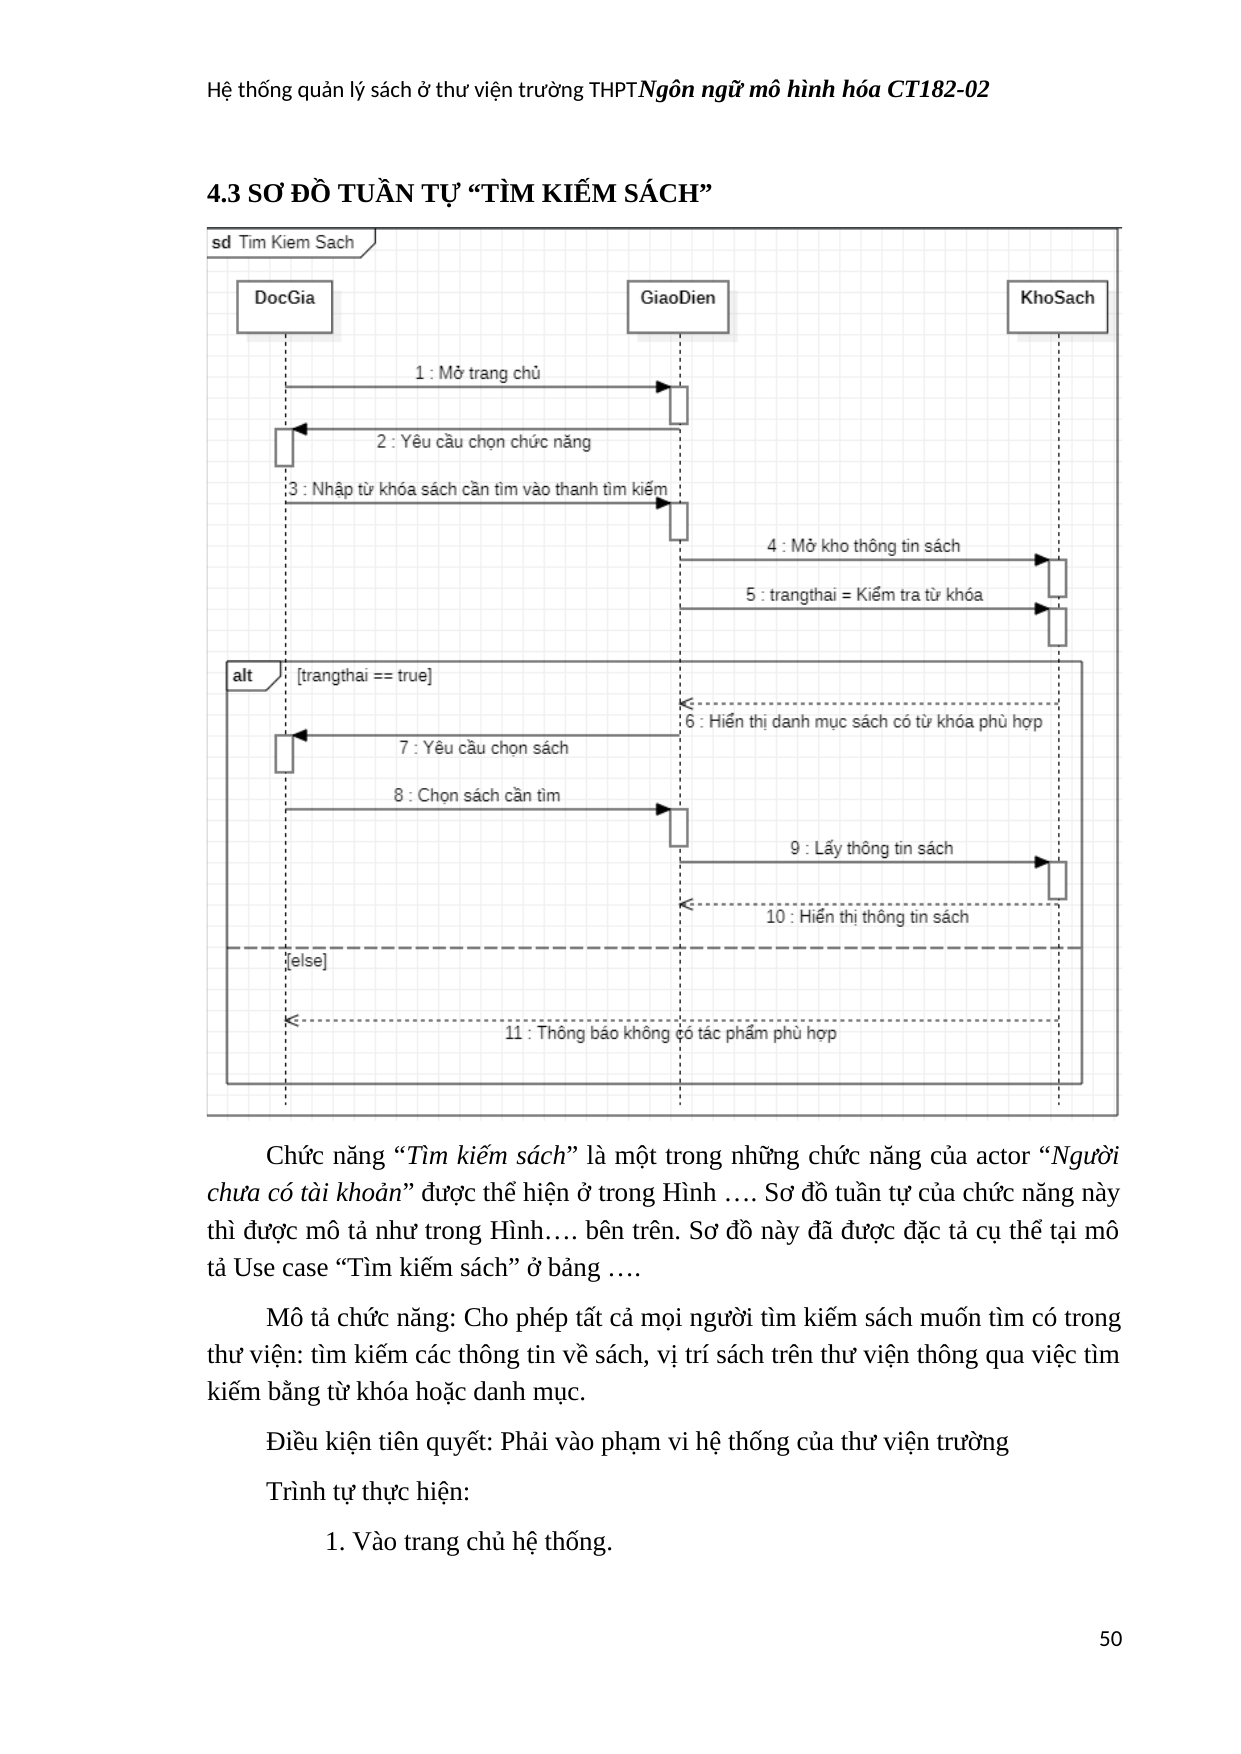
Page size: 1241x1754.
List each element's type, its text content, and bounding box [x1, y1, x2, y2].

text Chức năng “Tìm kiếm sách” là một trong những chức năng của actor “Người chưa có tài khoản” được thể hiện ở trong Hình …. Sơ đồ tuần tự của chức năng này thì được mô tả như trong Hình…. bên trên. Sơ đồ này đã được đặc tả cụ thể tại mô tả Use case “Tìm kiếm sách” ở bảng …. [207, 1139, 1122, 1282]
text Điều kiện tiên quyết: Phải vào phạm vi hệ thống của thư viện trường [207, 1425, 1122, 1456]
text 1. Vào trang chủ hệ thống. [207, 1525, 1122, 1556]
text Trình tự thực hiện: [207, 1475, 1122, 1506]
picture [206, 227, 1123, 1121]
text Mô tả chức năng: Cho phép tất cả mọi người tìm kiếm sách muốn tìm có trong thư viện: tìm kiếm các thông tin về sách, vị trí sách trên thư viện thông qua việc tìm kiếm bằng từ khóa hoặc danh mục. [207, 1301, 1122, 1407]
subtitle 4.3 SƠ ĐỒ TUẦN TỰ “TÌM KIẾM SÁCH” [207, 177, 1122, 208]
